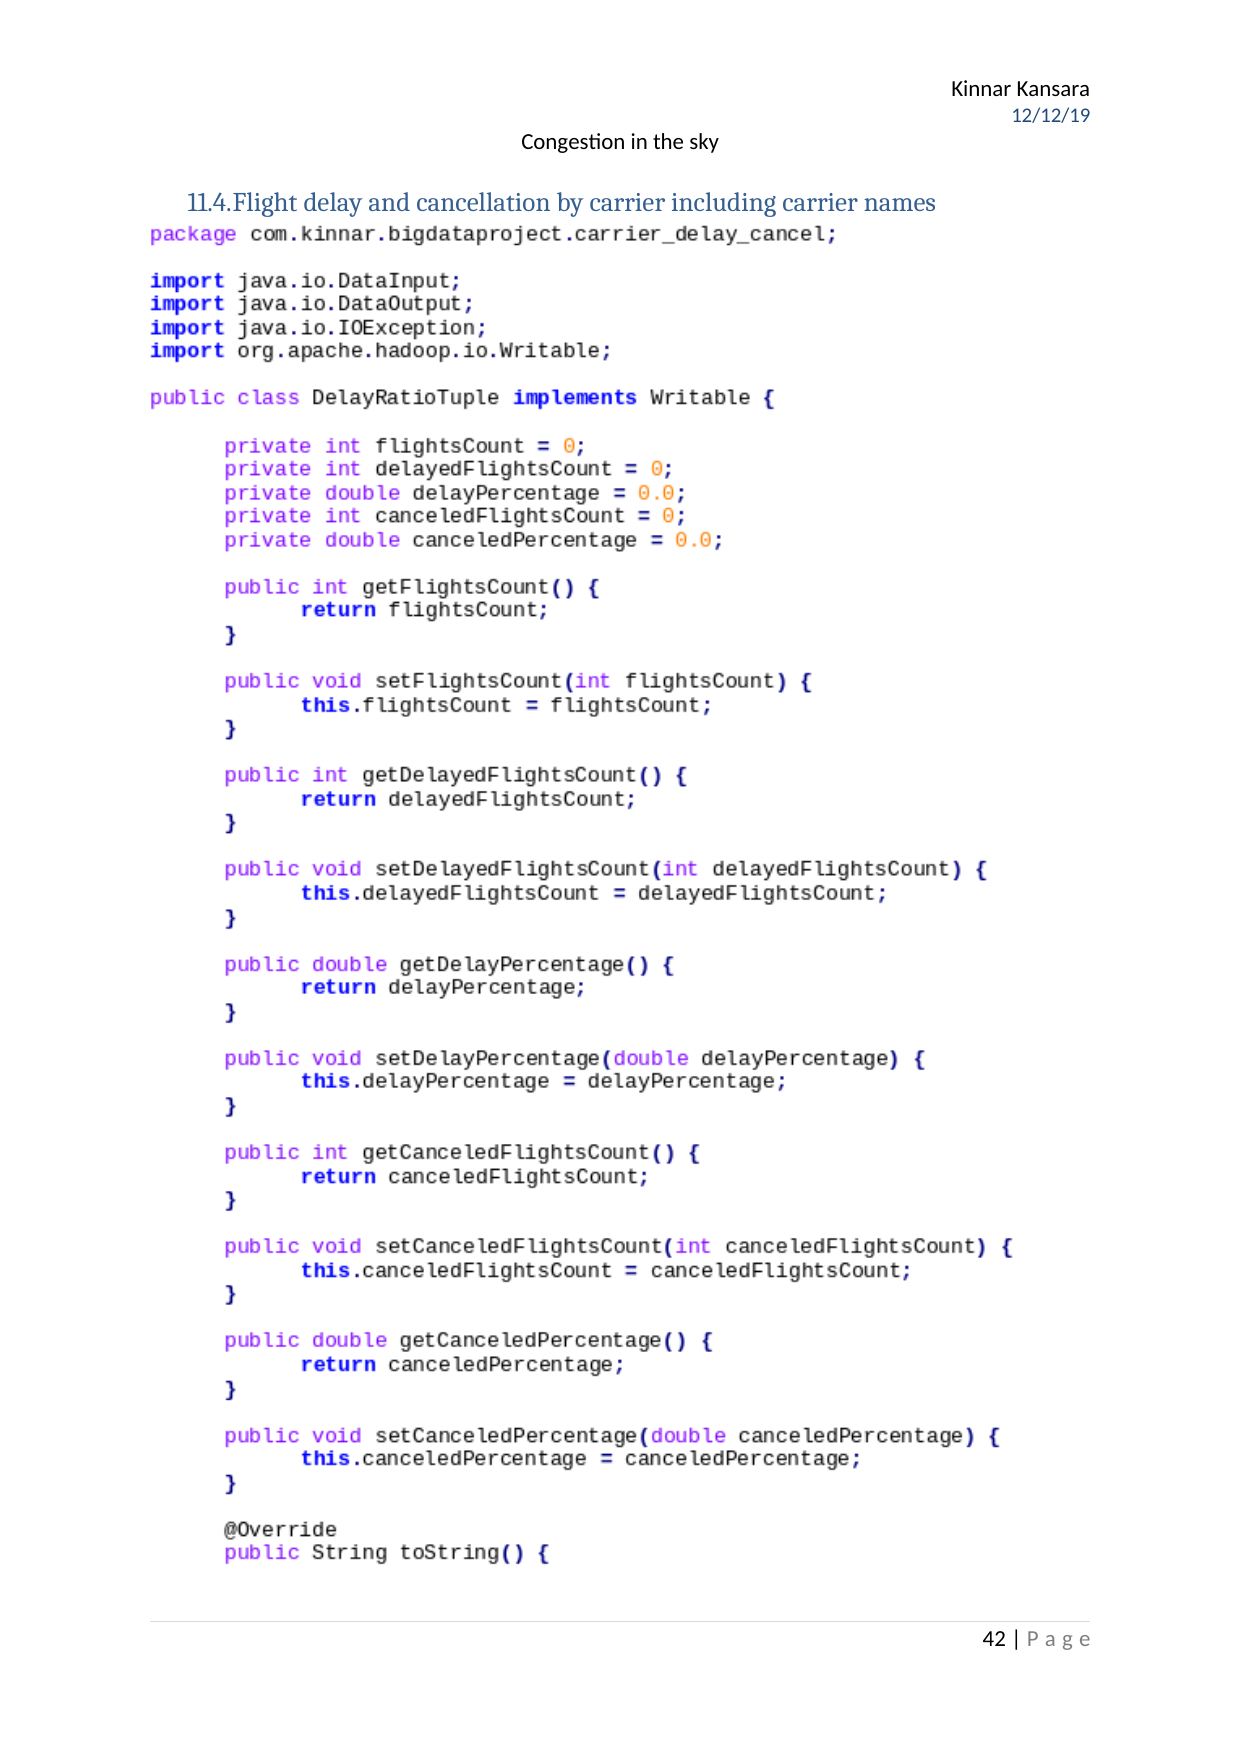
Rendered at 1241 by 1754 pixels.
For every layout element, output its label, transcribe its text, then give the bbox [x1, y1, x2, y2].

subtitle Flight delay and cancellation by carrier including carrier names [187, 187, 1090, 218]
